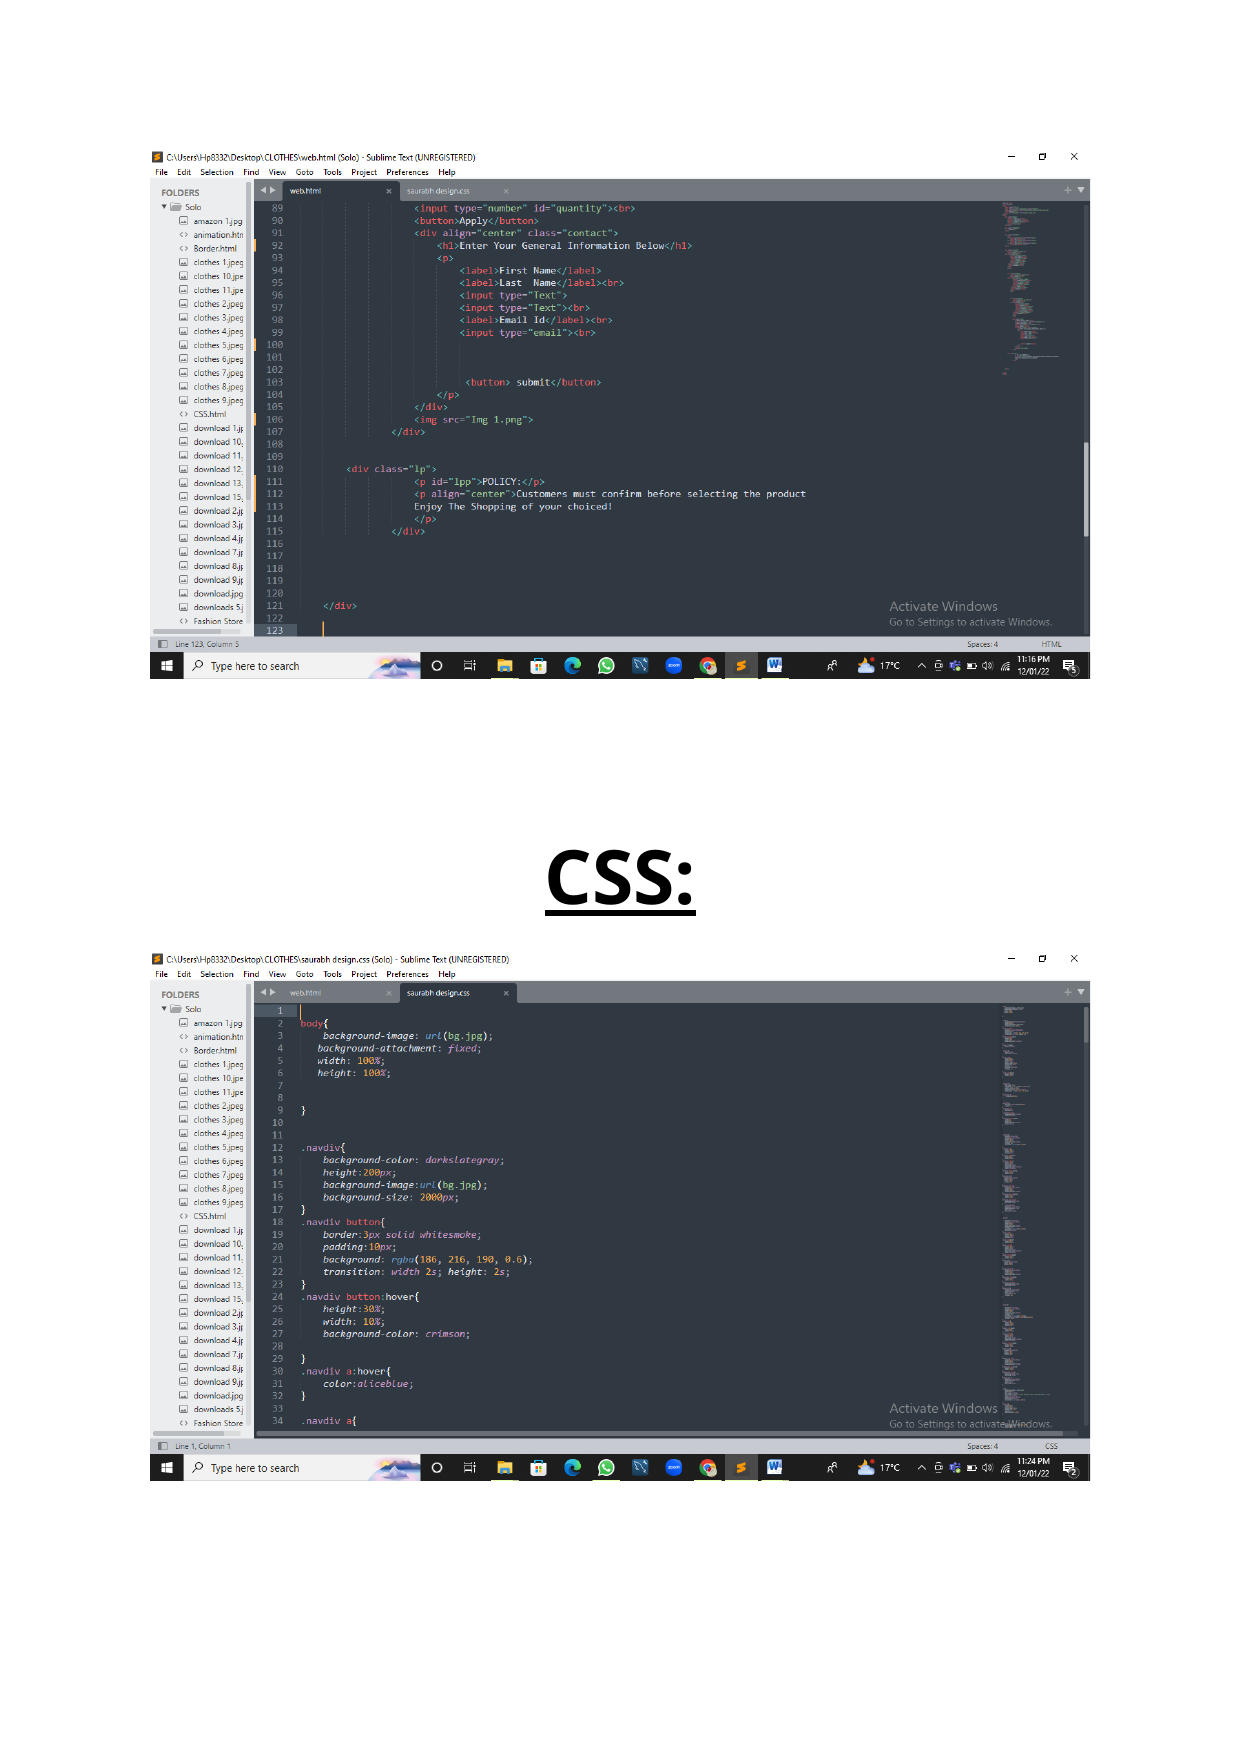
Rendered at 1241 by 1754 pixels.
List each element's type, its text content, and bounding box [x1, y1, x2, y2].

picture [150, 951, 1091, 1481]
picture [150, 150, 1091, 679]
text CSS: [150, 824, 1090, 927]
